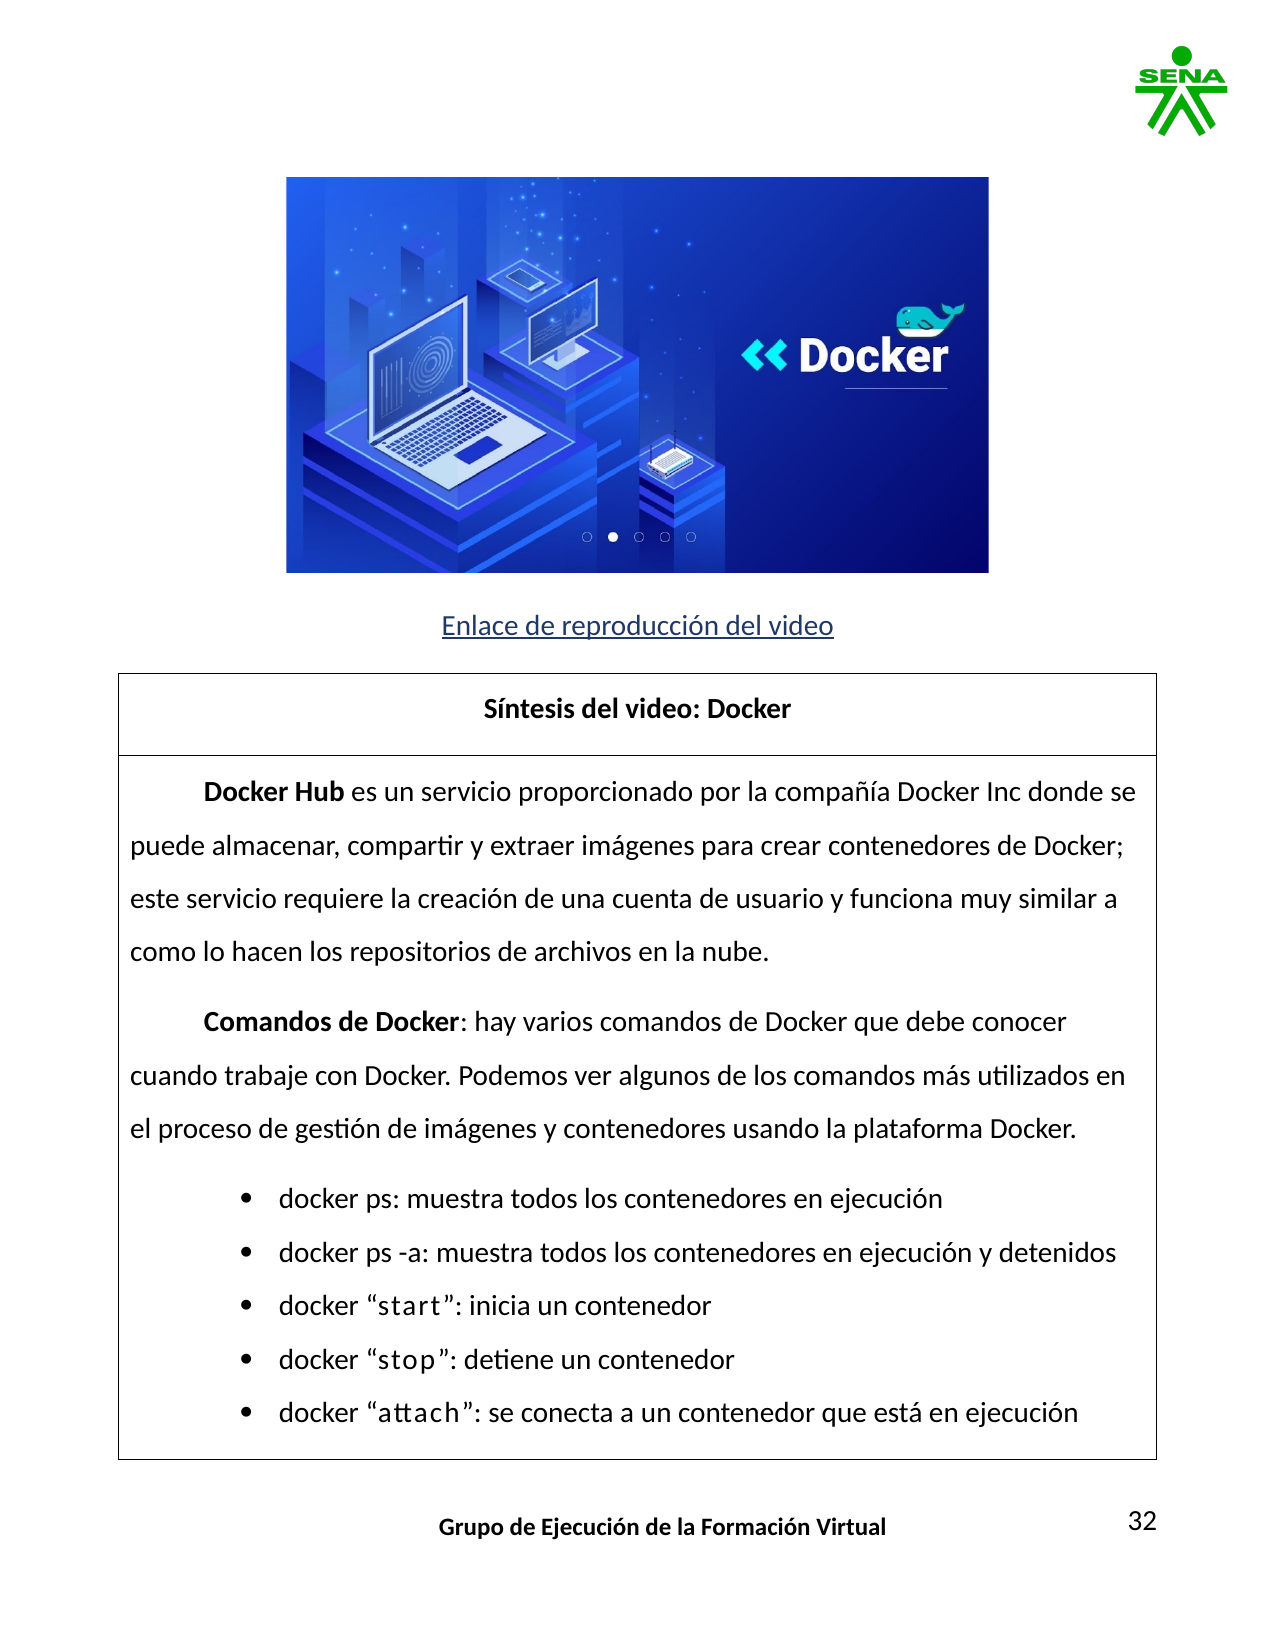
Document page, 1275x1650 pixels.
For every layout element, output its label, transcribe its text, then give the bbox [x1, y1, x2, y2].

picture [1135, 46, 1228, 136]
text Enlace de reproducción del video [118, 607, 1157, 643]
table_header Síntesis del video: Docker [119, 674, 1156, 755]
picture [286, 177, 989, 573]
